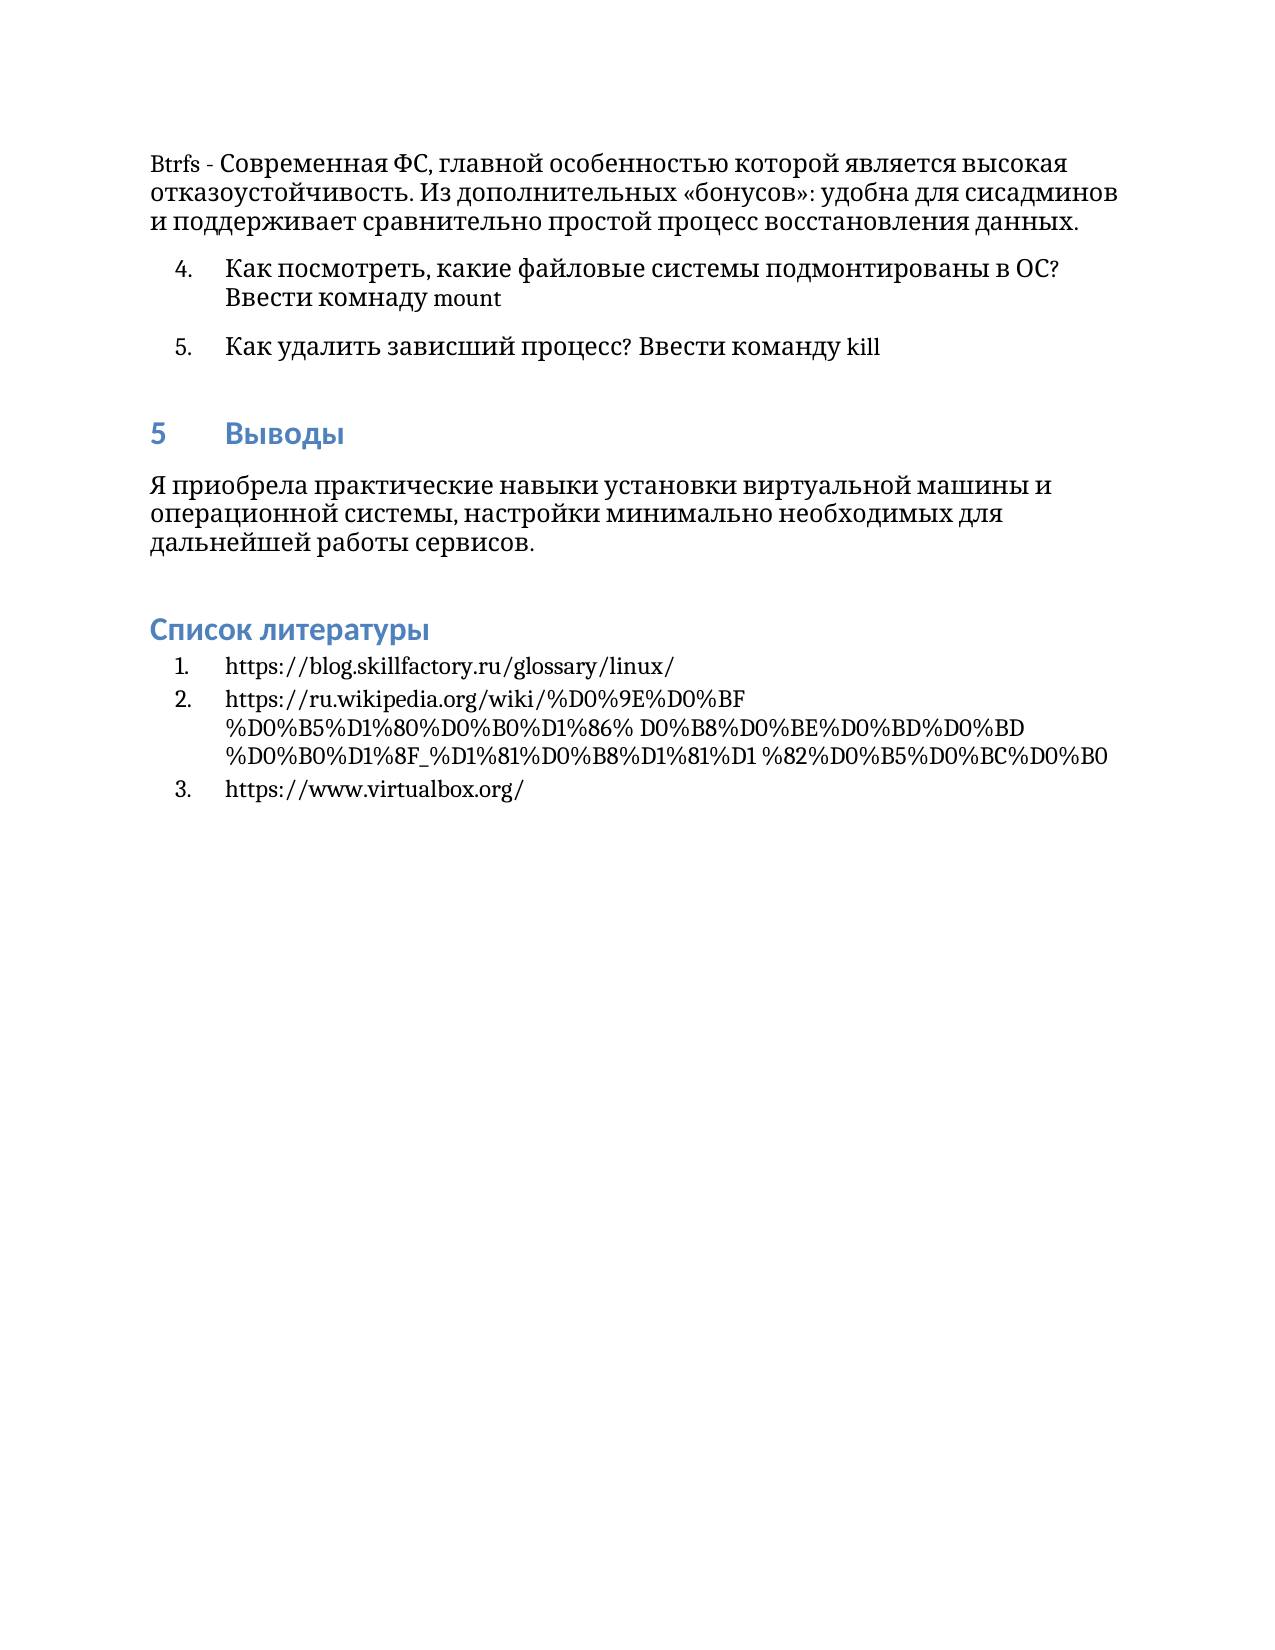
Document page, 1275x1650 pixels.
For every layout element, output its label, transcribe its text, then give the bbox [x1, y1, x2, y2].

text Я приобрела практические навыки установки виртуальной машины и операционной системы, настройки минимально необходимых для дальнейшей работы сервисов. [150, 472, 1125, 558]
list Как посмотреть, какие файловые системы подмонтированы в ОС? Ввести комнаду mount [175, 255, 1125, 312]
subtitle Список литературы [150, 608, 1125, 648]
list https://www.virtualbox.org/ [175, 775, 1125, 803]
list Как удалить зависший процесс? Ввести команду kill [175, 333, 1125, 362]
list https://ru.wikipedia.org/wiki/%D0%9E%D0%BF%D0%B5%D1%80%D0%B0%D1%86% D0%B8%D0%BE%D0%BD%D0%BD%D0%B0%D1%8F_%D1%81%D0%B8%D1%81%D1 %82%D0%B5%D0%BC%D0%B0 [175, 685, 1125, 771]
subtitle 5 Выводы [150, 412, 1125, 453]
list https://blog.skillfactory.ru/glossary/linux/ [175, 652, 1125, 681]
text Btrfs - Современная ФС, главной особенностью которой является высокая отказоустойчивость. Из дополнительных «бонусов»: удобна для сисадминов и поддерживает сравнительно простой процесс восстановления данных. [150, 150, 1125, 236]
